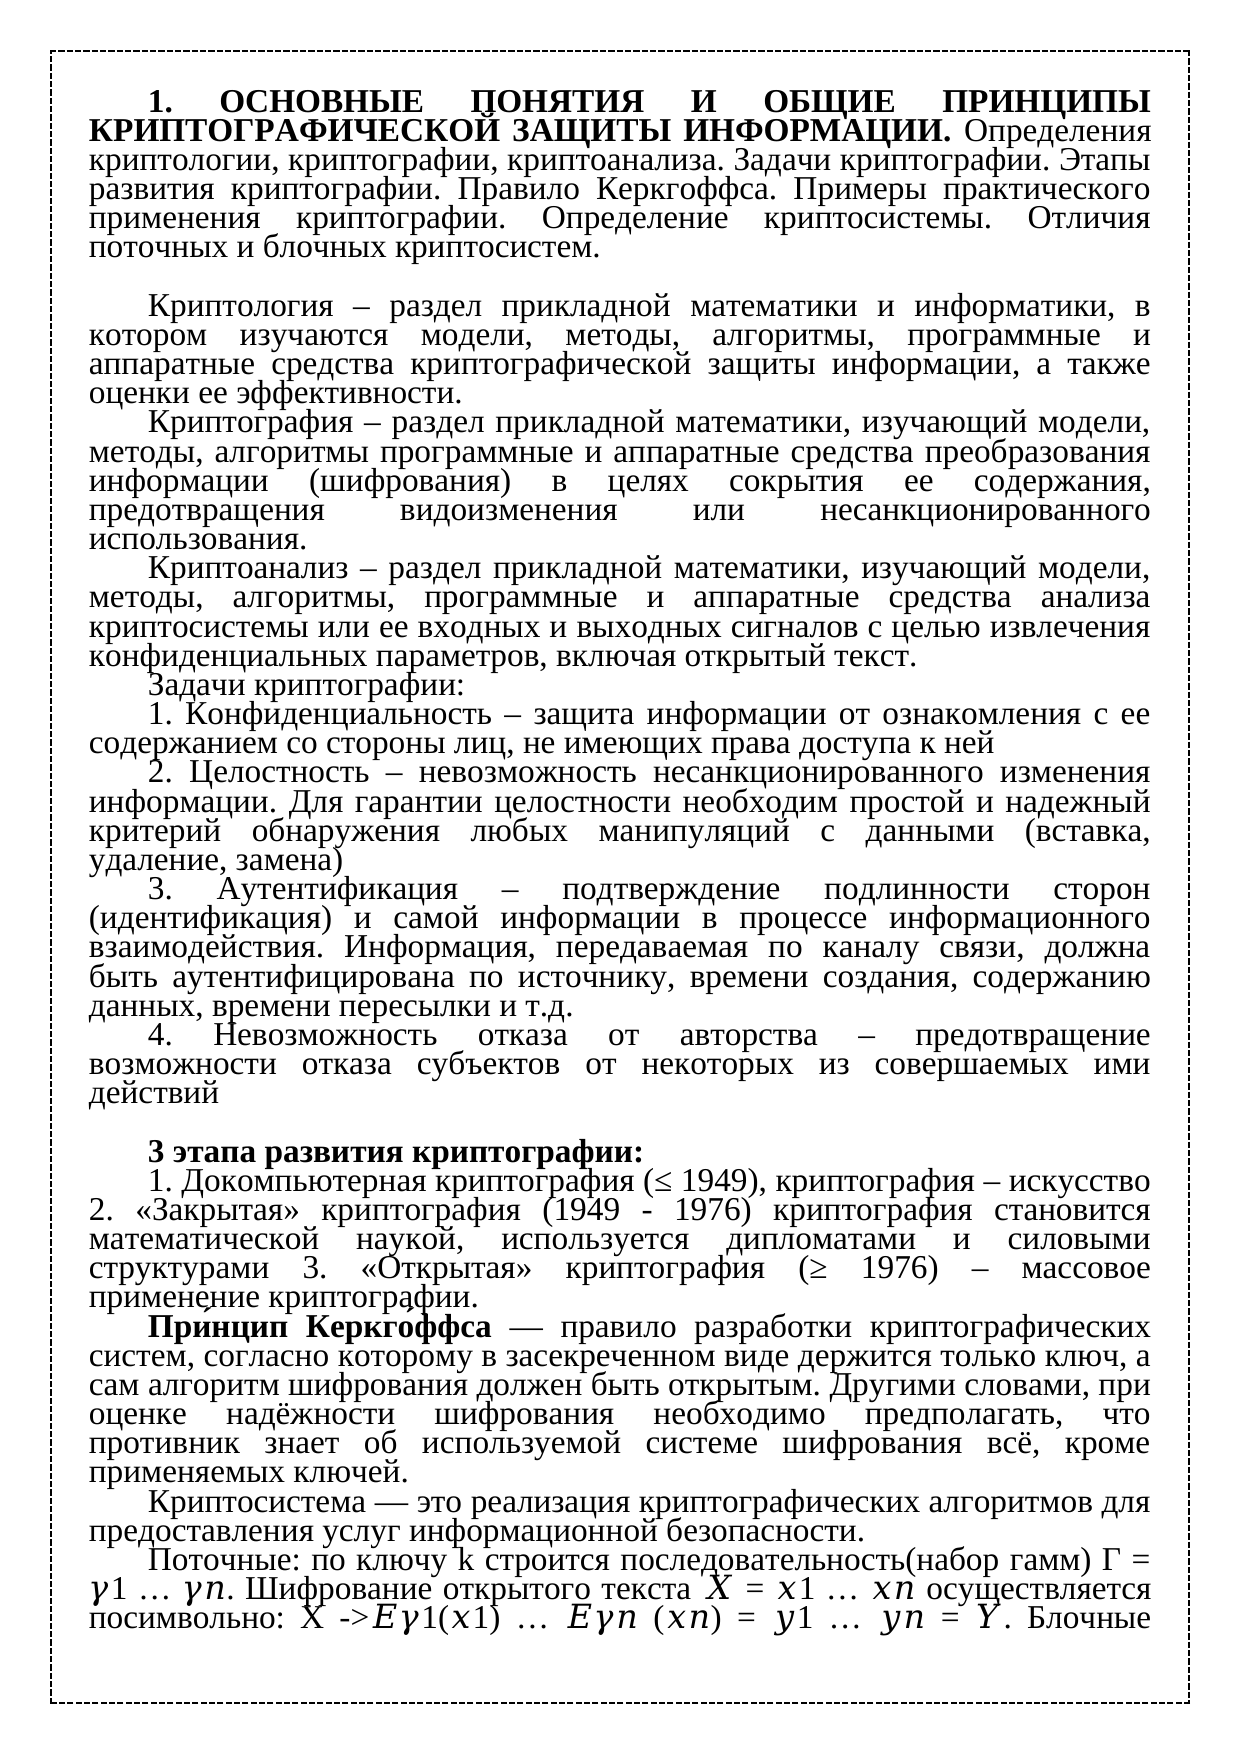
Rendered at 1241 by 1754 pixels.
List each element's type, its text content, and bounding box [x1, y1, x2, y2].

text 3 этапа развития криптографии: [89, 1139, 580, 1168]
text Криптография – раздел прикладной математики, изучающий модели, методы, алгоритмы программные и аппаратные средства преобразования информации (шифрования) в целях сокрытия ее содержания, предотвращения видоизменения или несанкционированного использования. [89, 409, 1152, 555]
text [89, 1547, 1152, 1634]
text 1. Докомпьютерная криптография (≤ 1949), криптография – искусство 2. «Закрытая» криптография (1949 - 1976) криптография становится математической наукой, используется дипломатами и силовыми структурами 3. «Открытая» криптография (≥ 1976) – массовое применение криптографии. [89, 1168, 1152, 1314]
text Задачи криптографии: [89, 672, 408, 701]
text Задачи криптографии: [410, 672, 1152, 701]
subtitle 1. ОСНОВНЫЕ ПОНЯТИЯ И ОБЩИЕ ПРИНЦИПЫ КРИПТОГРАФИЧЕСКОЙ ЗАЩИТЫ ИНФОРМАЦИИ. Определения криптологии, криптографии, криптоанализа. Задачи криптографии. Этапы развития криптографии. Правило Керкгоффса. Примеры практического применения криптографии. Определение криптосистемы. Отличия поточных и блочных криптосистем. [89, 89, 1152, 264]
text Криптоанализ – раздел прикладной математики, изучающий модели, методы, алгоритмы, программные и аппаратные средства анализа криптосистемы или ее входных и выходных сигналов с целью извлечения конфиденциальных параметров, включая открытый текст. [89, 555, 1152, 672]
text 3. Аутентификация – подтверждение подлинности сторон (идентификация) и самой информации в процессе информационного взаимодействия. Информация, передаваемая по каналу связи, должна быть аутентифицирована по источнику, времени создания, содержанию данных, времени пересылки и т.д. [89, 876, 1152, 1022]
text 4. Невозможность отказа от авторства – предотвращение возможности отказа субъектов от некоторых из совершаемых ими действий [89, 1022, 1152, 1109]
text Криптология – раздел прикладной математики и информатики, в котором изучаются модели, методы, алгоритмы, программные и аппаратные средства криптографической защиты информации, а также оценки ее эффективности. [89, 293, 1152, 409]
text 3 этапа развития криптографии: [585, 1139, 1152, 1168]
text 2. Целостность – невозможность несанкционированного изменения информации. Для гарантии целостности необходим простой и надежный критерий обнаружения любых манипуляций с данными (вставка, удаление, замена) [89, 759, 1152, 876]
text 1. Конфиденциальность – защита информации от ознакомления с ее содержанием со стороны лиц, не имеющих права доступа к ней [89, 701, 1152, 759]
text При́нцип Керкго́ффса — правило разработки криптографических систем, согласно которому в засекреченном виде держится только ключ, а сам алгоритм шифрования должен быть открытым. Другими словами, при оценке надёжности шифрования необходимо предполагать, что противник знает об используемой системе шифрования всё, кроме применяемых ключей. [89, 1314, 1152, 1489]
text Криптосистема — это реализация криптографических алгоритмов для предоставления услуг информационной безопасности. [89, 1489, 1152, 1547]
